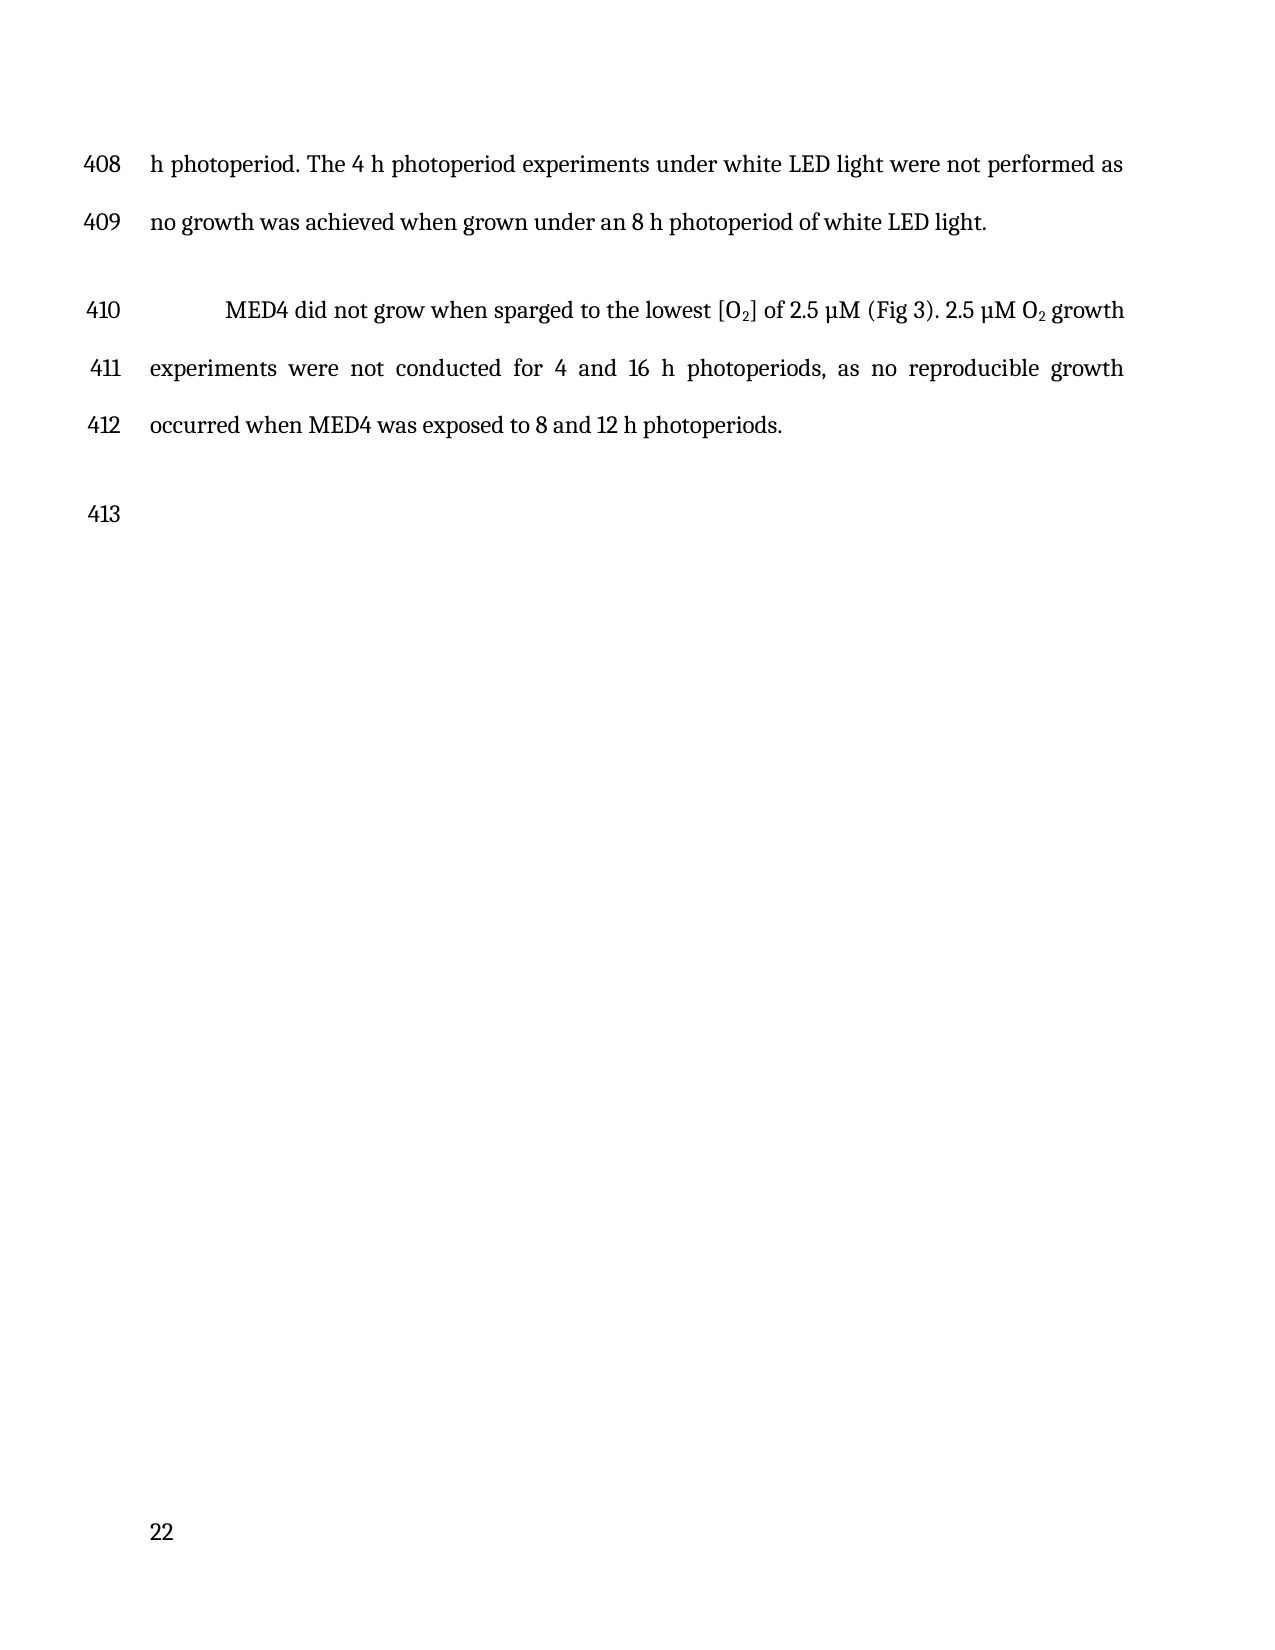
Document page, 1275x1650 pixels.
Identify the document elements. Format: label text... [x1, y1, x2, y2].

text MED4 did not grow when sparged to the lowest [O2] of 2.5 µM (Fig 3). 2.5 µM O2 growth experiments were not conducted for 4 and 16 h photoperiods, as no reproducible growth occurred when MED4 was exposed to 8 and 12 h photoperiods. [150, 296, 1125, 440]
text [150, 150, 1125, 236]
